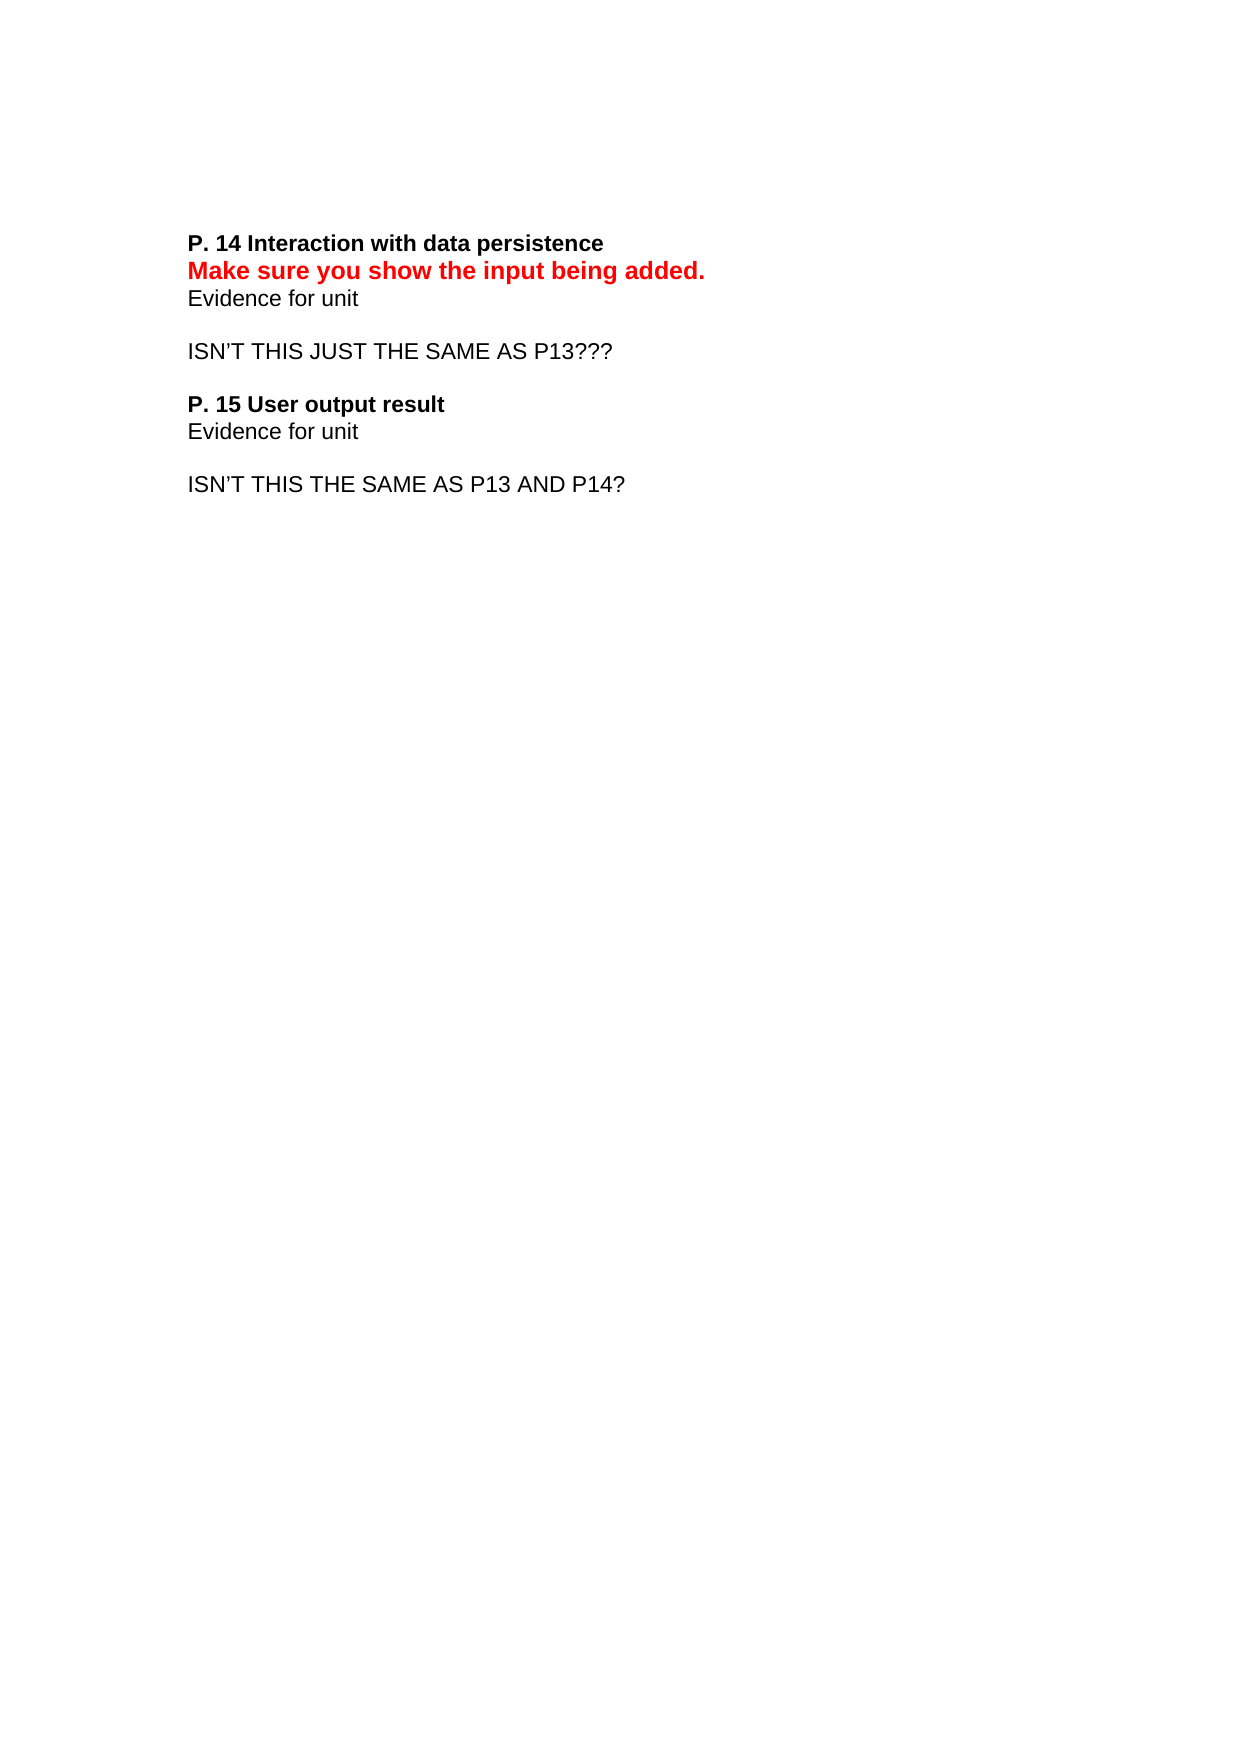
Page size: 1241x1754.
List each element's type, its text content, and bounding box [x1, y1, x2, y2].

text Evidence for unit [187, 285, 1053, 312]
text Evidence for unit [187, 418, 1053, 444]
text P. 15 User output result [187, 391, 1053, 418]
text ISN’T THIS JUST THE SAME AS P13??? [187, 338, 1053, 365]
text ISN’T THIS THE SAME AS P13 AND P14? [187, 471, 1053, 497]
text P. 14 Interaction with data persistence [187, 230, 1053, 256]
text Make sure you show the input being added. [187, 256, 1053, 285]
